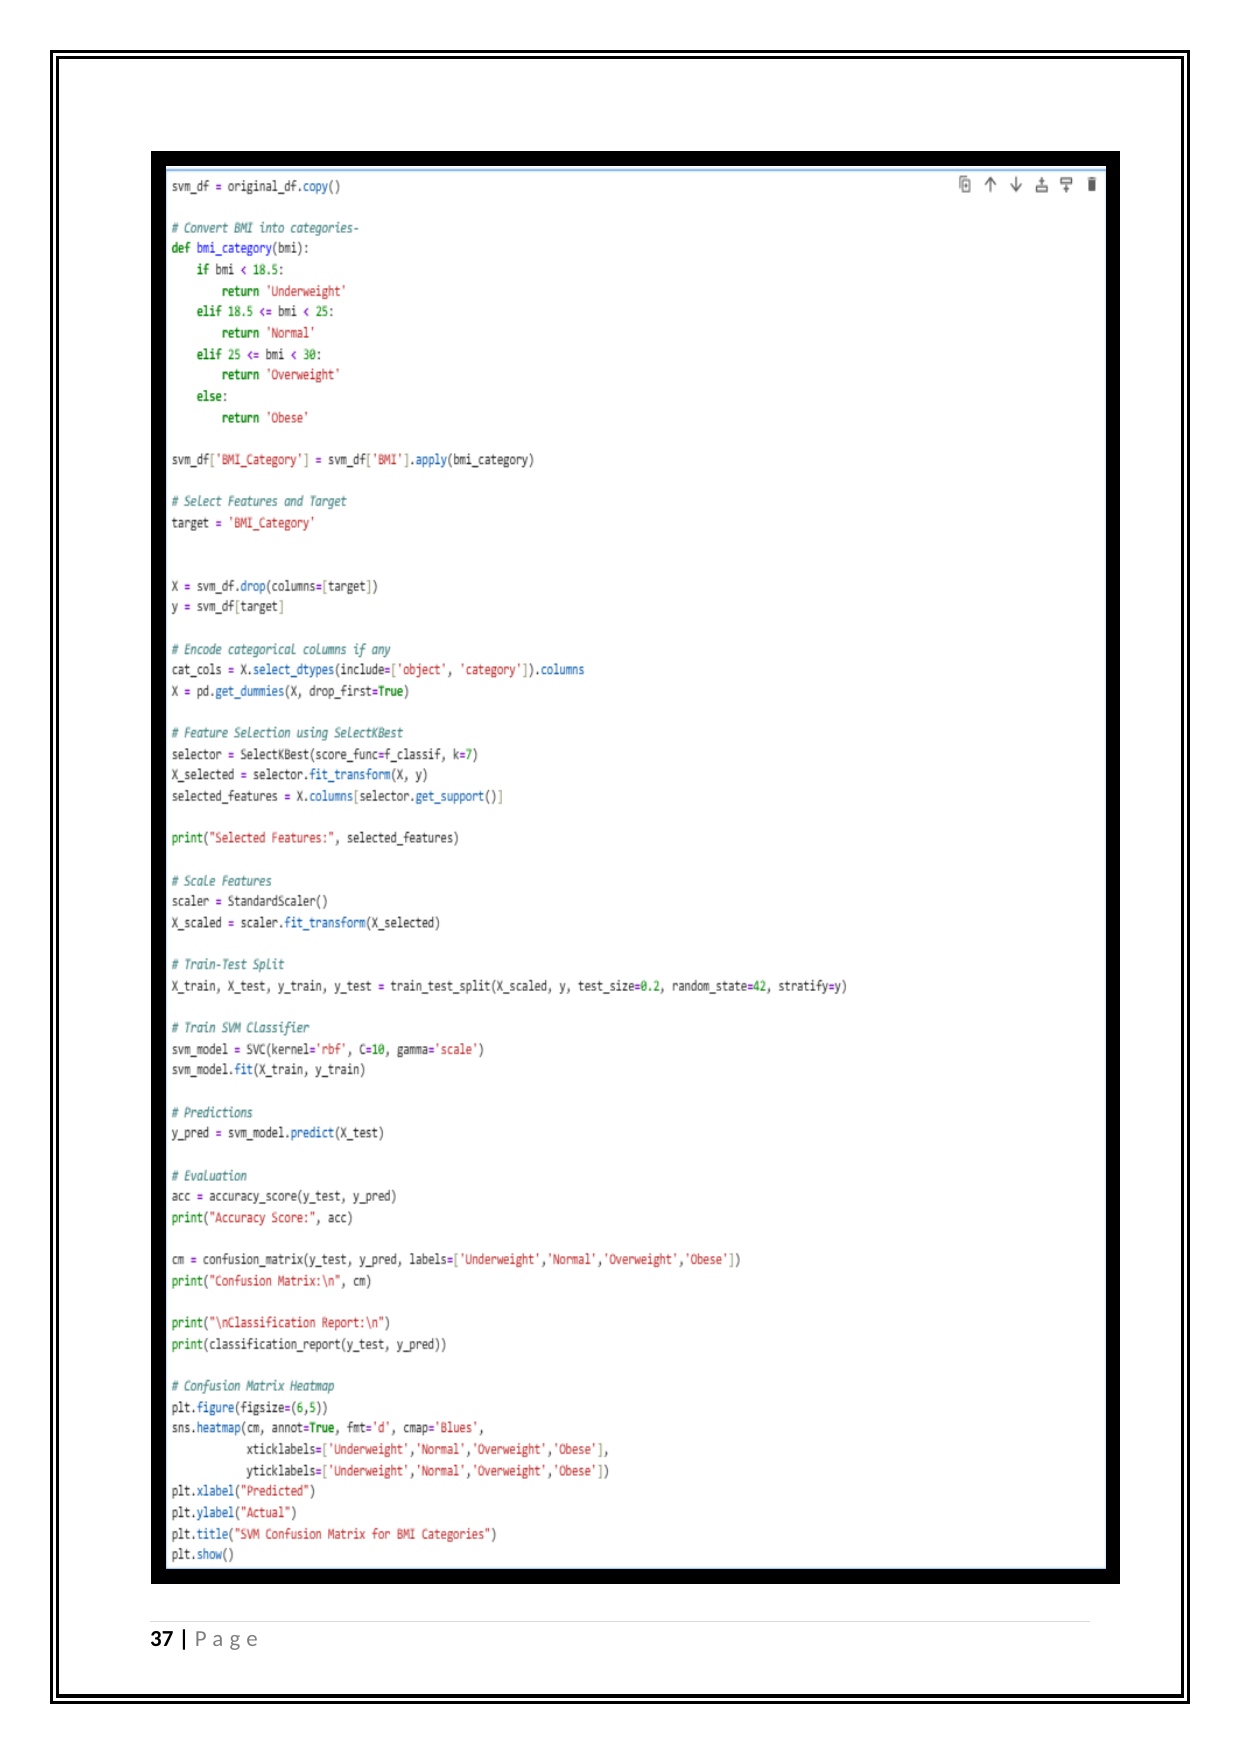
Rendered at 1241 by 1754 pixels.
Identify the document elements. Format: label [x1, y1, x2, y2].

picture [166, 166, 1106, 1569]
